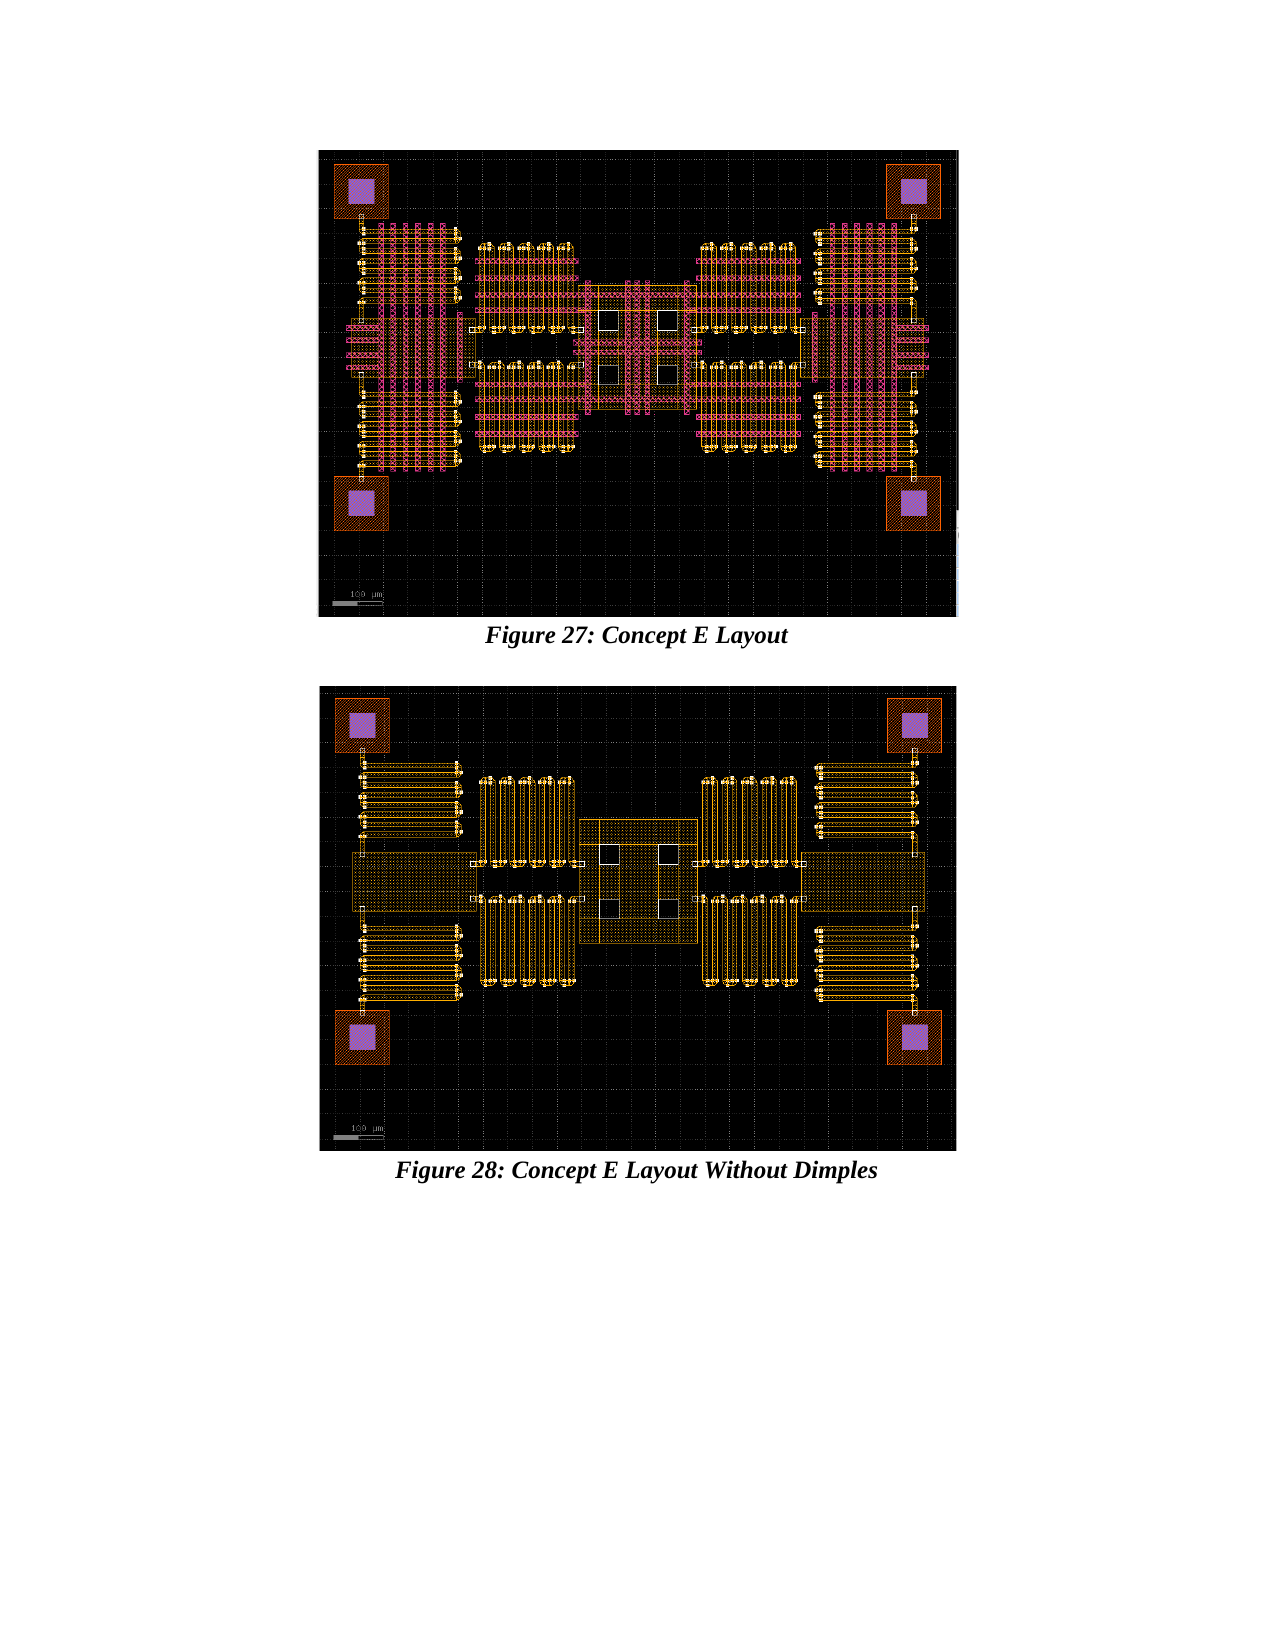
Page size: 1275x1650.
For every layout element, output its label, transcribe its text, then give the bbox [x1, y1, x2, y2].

picture [318, 686, 957, 1151]
text Figure 28: Concept E Layout Without Dimples [150, 1155, 1125, 1183]
picture [316, 150, 959, 617]
text Figure 27: Concept E Layout [150, 620, 1125, 649]
